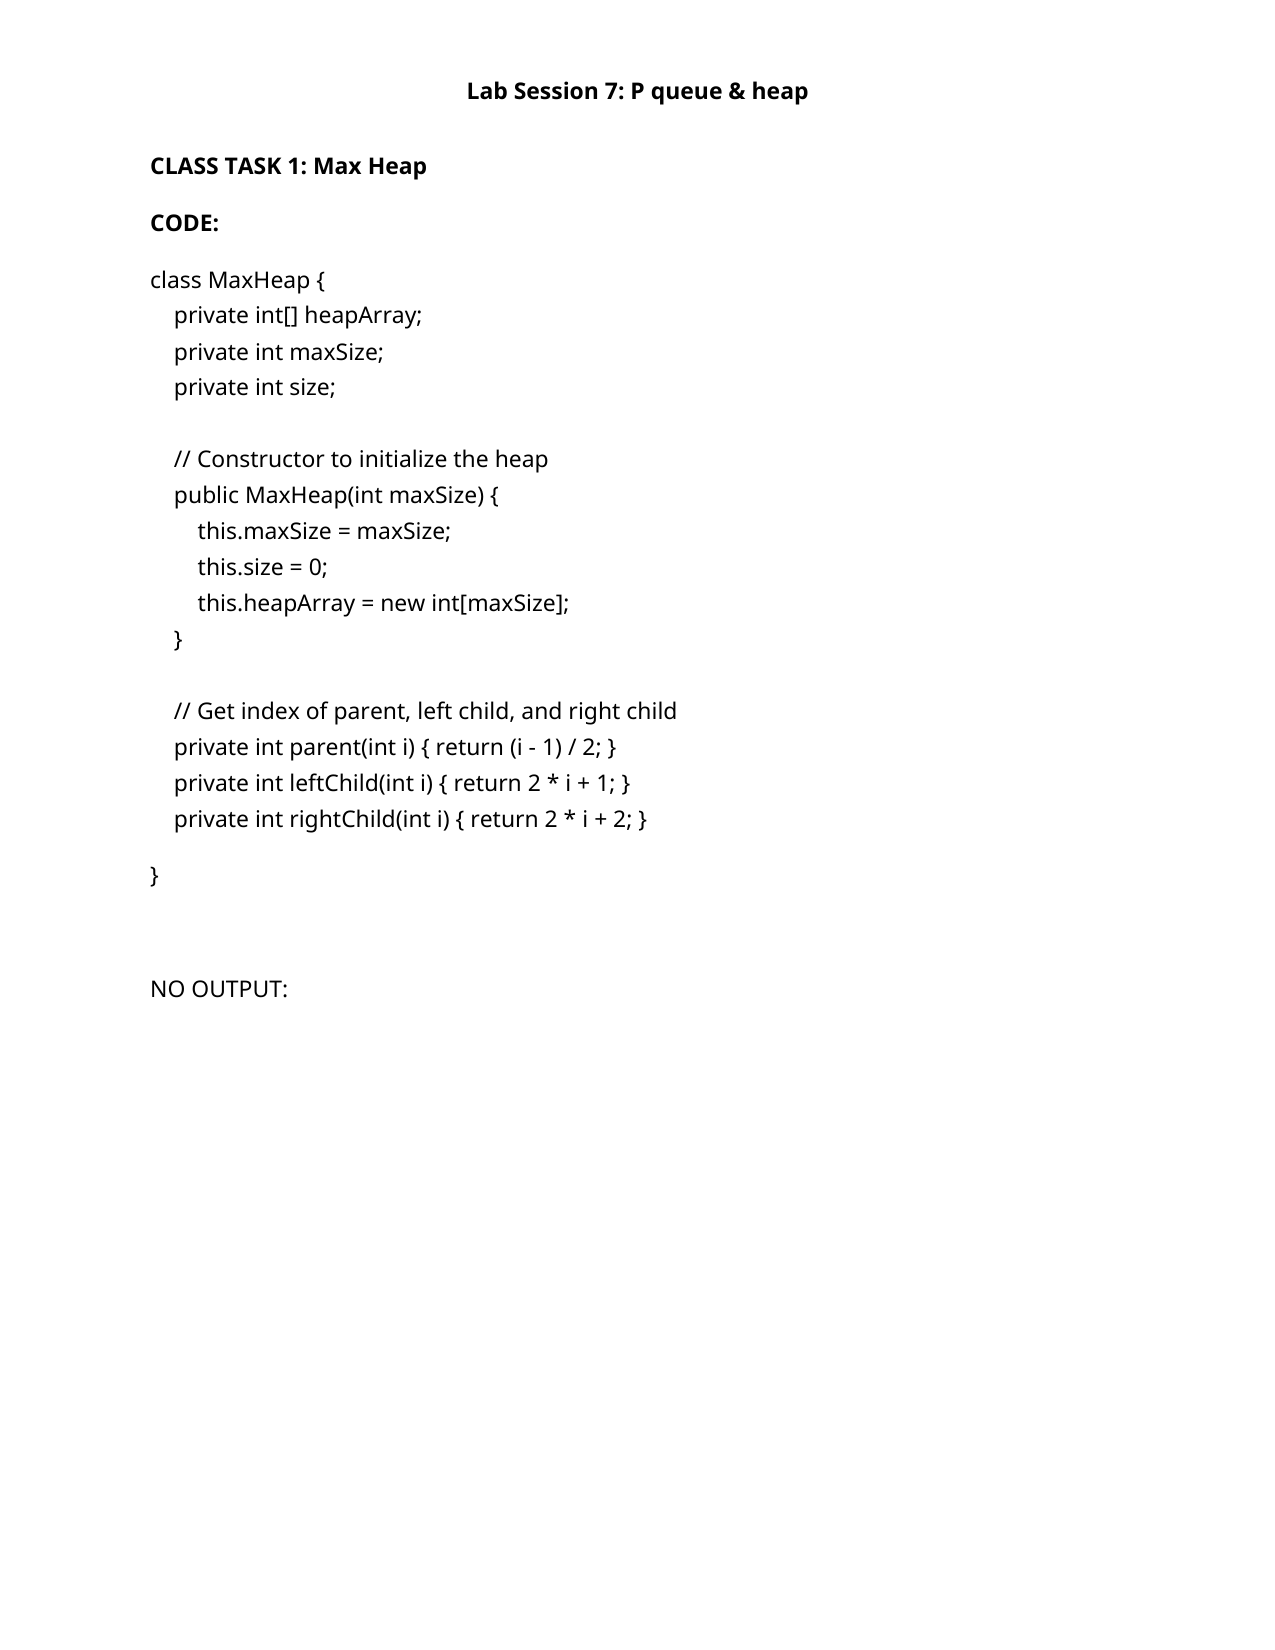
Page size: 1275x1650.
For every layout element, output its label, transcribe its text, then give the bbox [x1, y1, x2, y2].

text NO OUTPUT: [150, 973, 1125, 1004]
text class MaxHeap { private int[] heapArray; private int maxSize; private int size; // Constructor to initialize the heap public MaxHeap(int maxSize) { this.maxSize = maxSize; this.size = 0; this.heapArray = new int[maxSize]; } // Get index of parent, left child, and right child private int parent(int i) { return (i - 1) / 2; } private int leftChild(int i) { return 2 * i + 1; } private int rightChild(int i) { return 2 * i + 2; } [150, 263, 1125, 834]
text CODE: [150, 207, 1125, 238]
text } [150, 859, 1125, 891]
text CLASS TASK 1: Max Heap [150, 150, 1125, 181]
